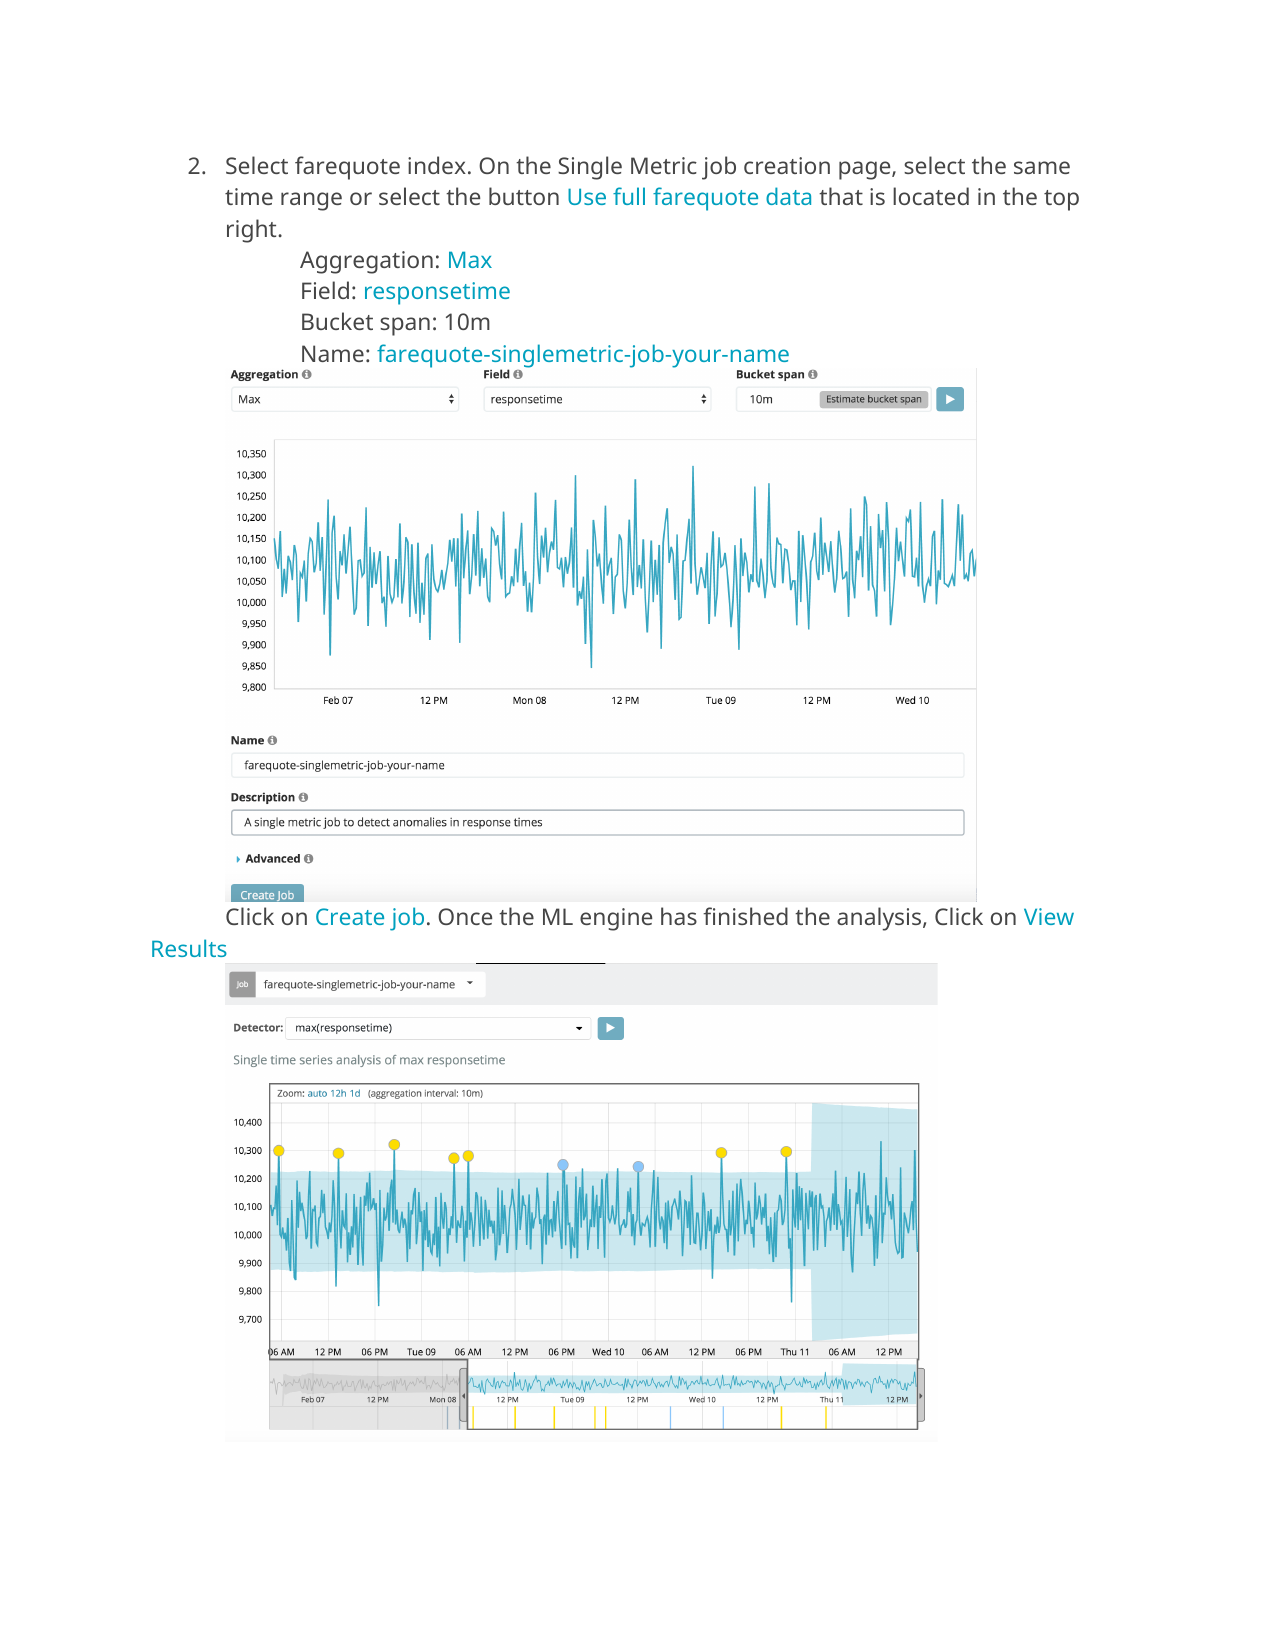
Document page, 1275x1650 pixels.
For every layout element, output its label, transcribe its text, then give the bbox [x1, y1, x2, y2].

text Click on Create job. Once the ML engine has finished the analysis, Click on View Results [150, 901, 1125, 964]
list Select farequote index. On the Single Metric job creation page, select the same time range or select the button Use full farequote data that is located in the top right. [187, 150, 1125, 244]
picture [225, 963, 938, 1442]
picture [225, 368, 977, 902]
text Field: responsetime [225, 275, 1125, 306]
text Name: farequote-singlemetric-job-your-name [225, 337, 1125, 369]
text Aggregation: Max [225, 244, 1125, 275]
text Bucket span: 10m [225, 306, 1125, 337]
